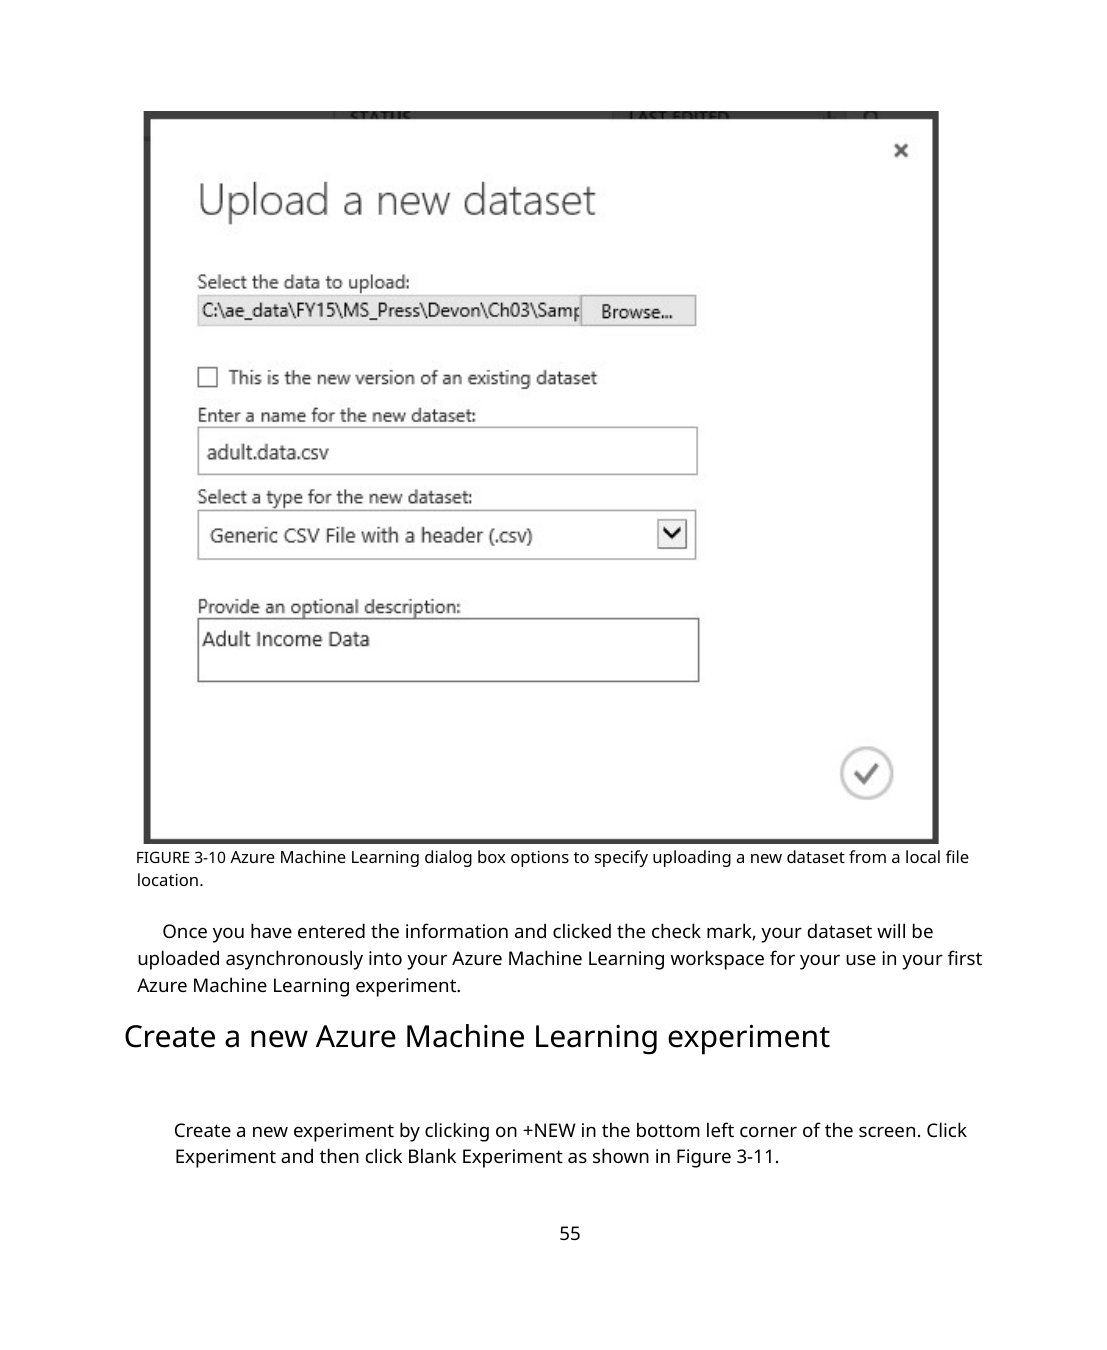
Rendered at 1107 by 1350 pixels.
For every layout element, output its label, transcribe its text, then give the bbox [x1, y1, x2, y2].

picture [143, 111, 939, 844]
subtitle Create a new Azure Machine Learning experiment [123, 1015, 998, 1056]
text Create a new experiment by clicking on +NEW in the bottom left corner of the screen. Click Experiment and then click Blank Experiment as shown in Figure 3-11. [173, 1117, 1019, 1169]
text Once you have entered the information and clicked the check mark, your dataset will be uploaded asynchronously into your Azure Machine Learning workspace for your use in your first Azure Machine Learning experiment. [137, 919, 1019, 998]
text FIGURE 3-10 Azure Machine Learning dialog box options to specify uploading a new dataset from a local file location. [136, 846, 994, 892]
